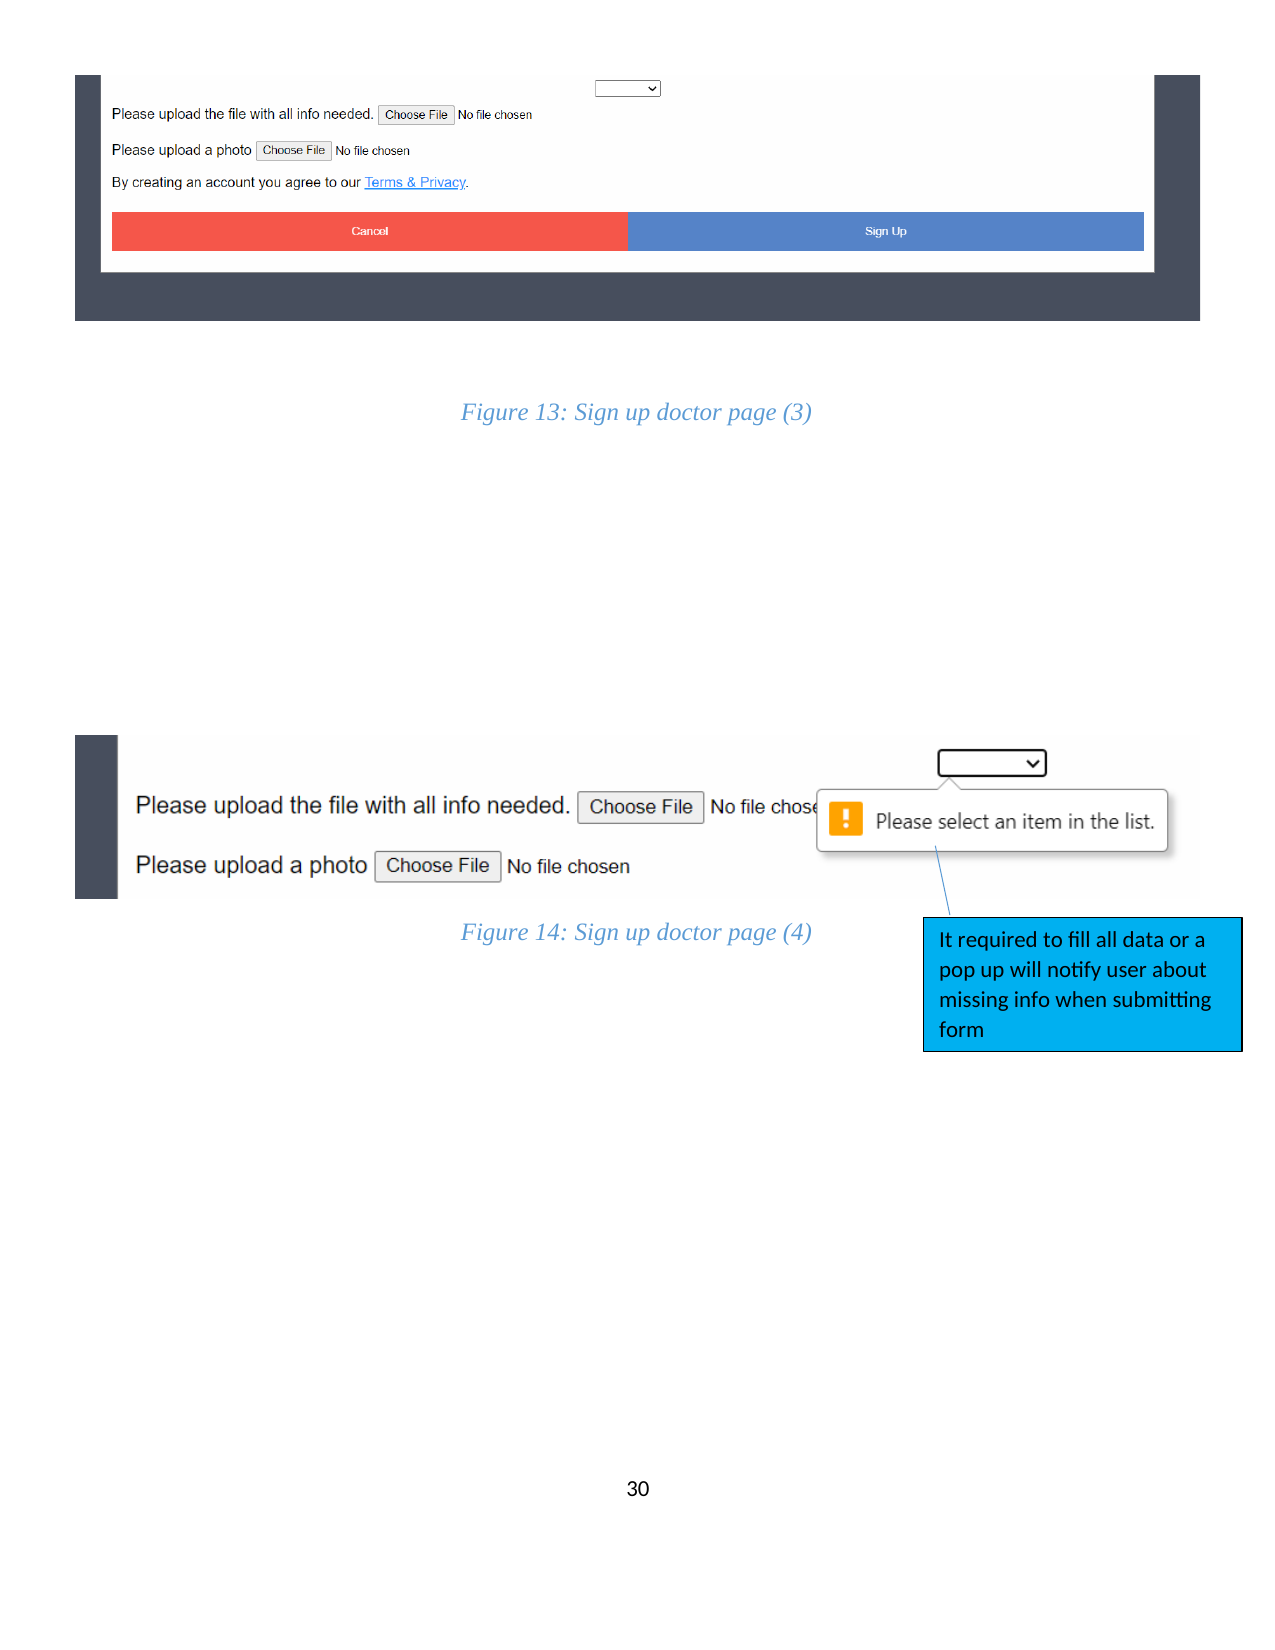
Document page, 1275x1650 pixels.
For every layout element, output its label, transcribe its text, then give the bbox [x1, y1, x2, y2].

text Figure 13: Sign up doctor page (3) [75, 397, 1200, 426]
picture [75, 75, 1200, 321]
picture [75, 735, 1200, 899]
text Figure 14: Sign up doctor page (4) [75, 917, 923, 946]
